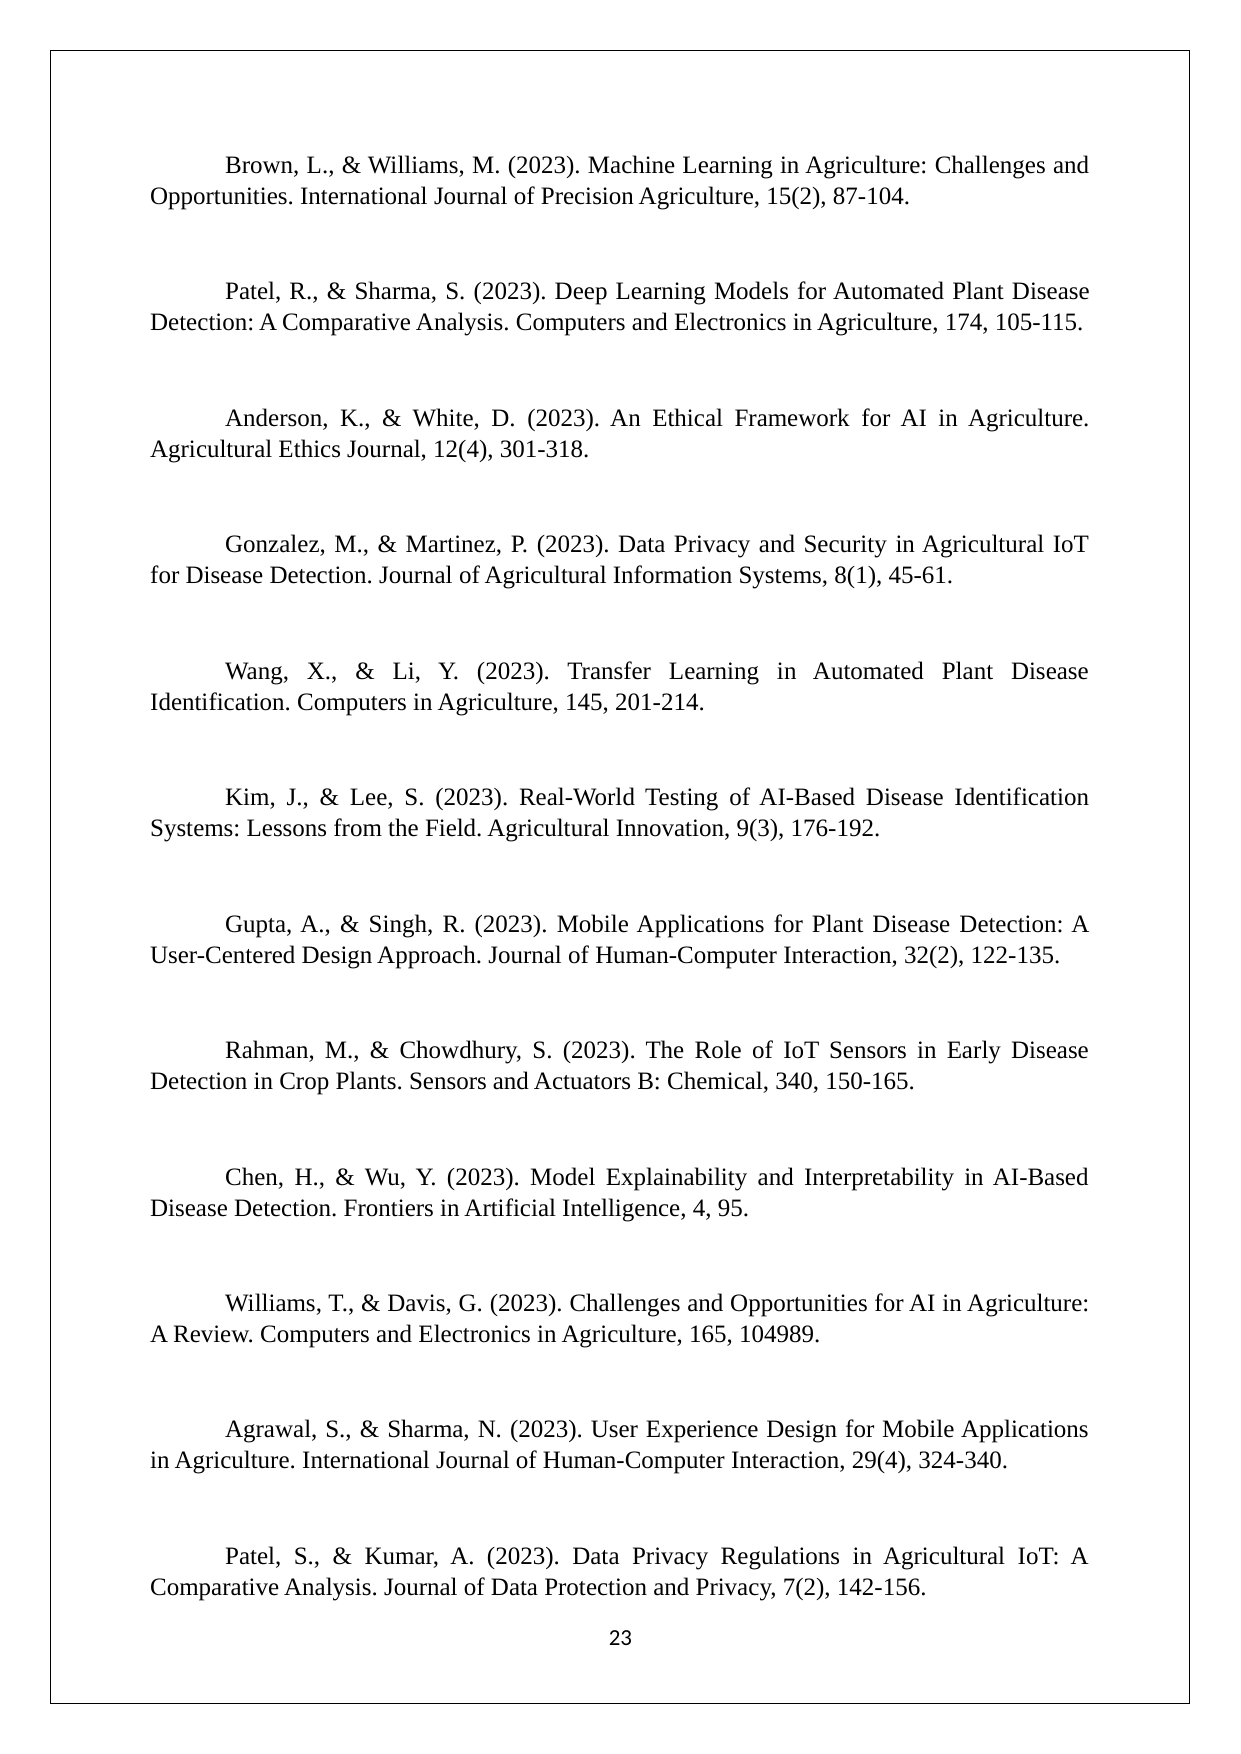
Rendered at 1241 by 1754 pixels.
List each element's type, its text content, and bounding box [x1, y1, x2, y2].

text Kim, J., & Lee, S. (2023). Real-World Testing of AI-Based Disease Identification Systems: Lessons from the Field. Agricultural Innovation, 9(3), 176-192. [150, 782, 1090, 842]
text Williams, T., & Davis, G. (2023). Challenges and Opportunities for AI in Agriculture: A Review. Computers and Electronics in Agriculture, 165, 104989. [150, 1288, 1090, 1348]
text Patel, R., & Sharma, S. (2023). Deep Learning Models for Automated Plant Disease Detection: A Comparative Analysis. Computers and Electronics in Agriculture, 174, 105-115. [150, 276, 1090, 336]
text Wang, X., & Li, Y. (2023). Transfer Learning in Automated Plant Disease Identification. Computers in Agriculture, 145, 201-214. [150, 656, 1090, 716]
text Brown, L., & Williams, M. (2023). Machine Learning in Agriculture: Challenges and Opportunities. International Journal of Precision Agriculture, 15(2), 87-104. [150, 150, 1090, 210]
text Agrawal, S., & Sharma, N. (2023). User Experience Design for Mobile Applications in Agriculture. International Journal of Human-Computer Interaction, 29(4), 324-340. [150, 1414, 1090, 1474]
text Chen, H., & Wu, Y. (2023). Model Explainability and Interpretability in AI-Based Disease Detection. Frontiers in Artificial Intelligence, 4, 95. [150, 1162, 1090, 1221]
text Gonzalez, M., & Martinez, P. (2023). Data Privacy and Security in Agricultural IoT for Disease Detection. Journal of Agricultural Information Systems, 8(1), 45-61. [150, 529, 1090, 589]
text Patel, S., & Kumar, A. (2023). Data Privacy Regulations in Agricultural IoT: A Comparative Analysis. Journal of Data Protection and Privacy, 7(2), 142-156. [150, 1541, 1090, 1601]
text Rahman, M., & Chowdhury, S. (2023). The Role of IoT Sensors in Early Disease Detection in Crop Plants. Sensors and Actuators B: Chemical, 340, 150-165. [150, 1035, 1090, 1095]
text Anderson, K., & White, D. (2023). An Ethical Framework for AI in Agriculture. Agricultural Ethics Journal, 12(4), 301-318. [150, 403, 1090, 463]
text Gupta, A., & Singh, R. (2023). Mobile Applications for Plant Disease Detection: A User-Centered Design Approach. Journal of Human-Computer Interaction, 32(2), 122-135. [150, 909, 1090, 968]
